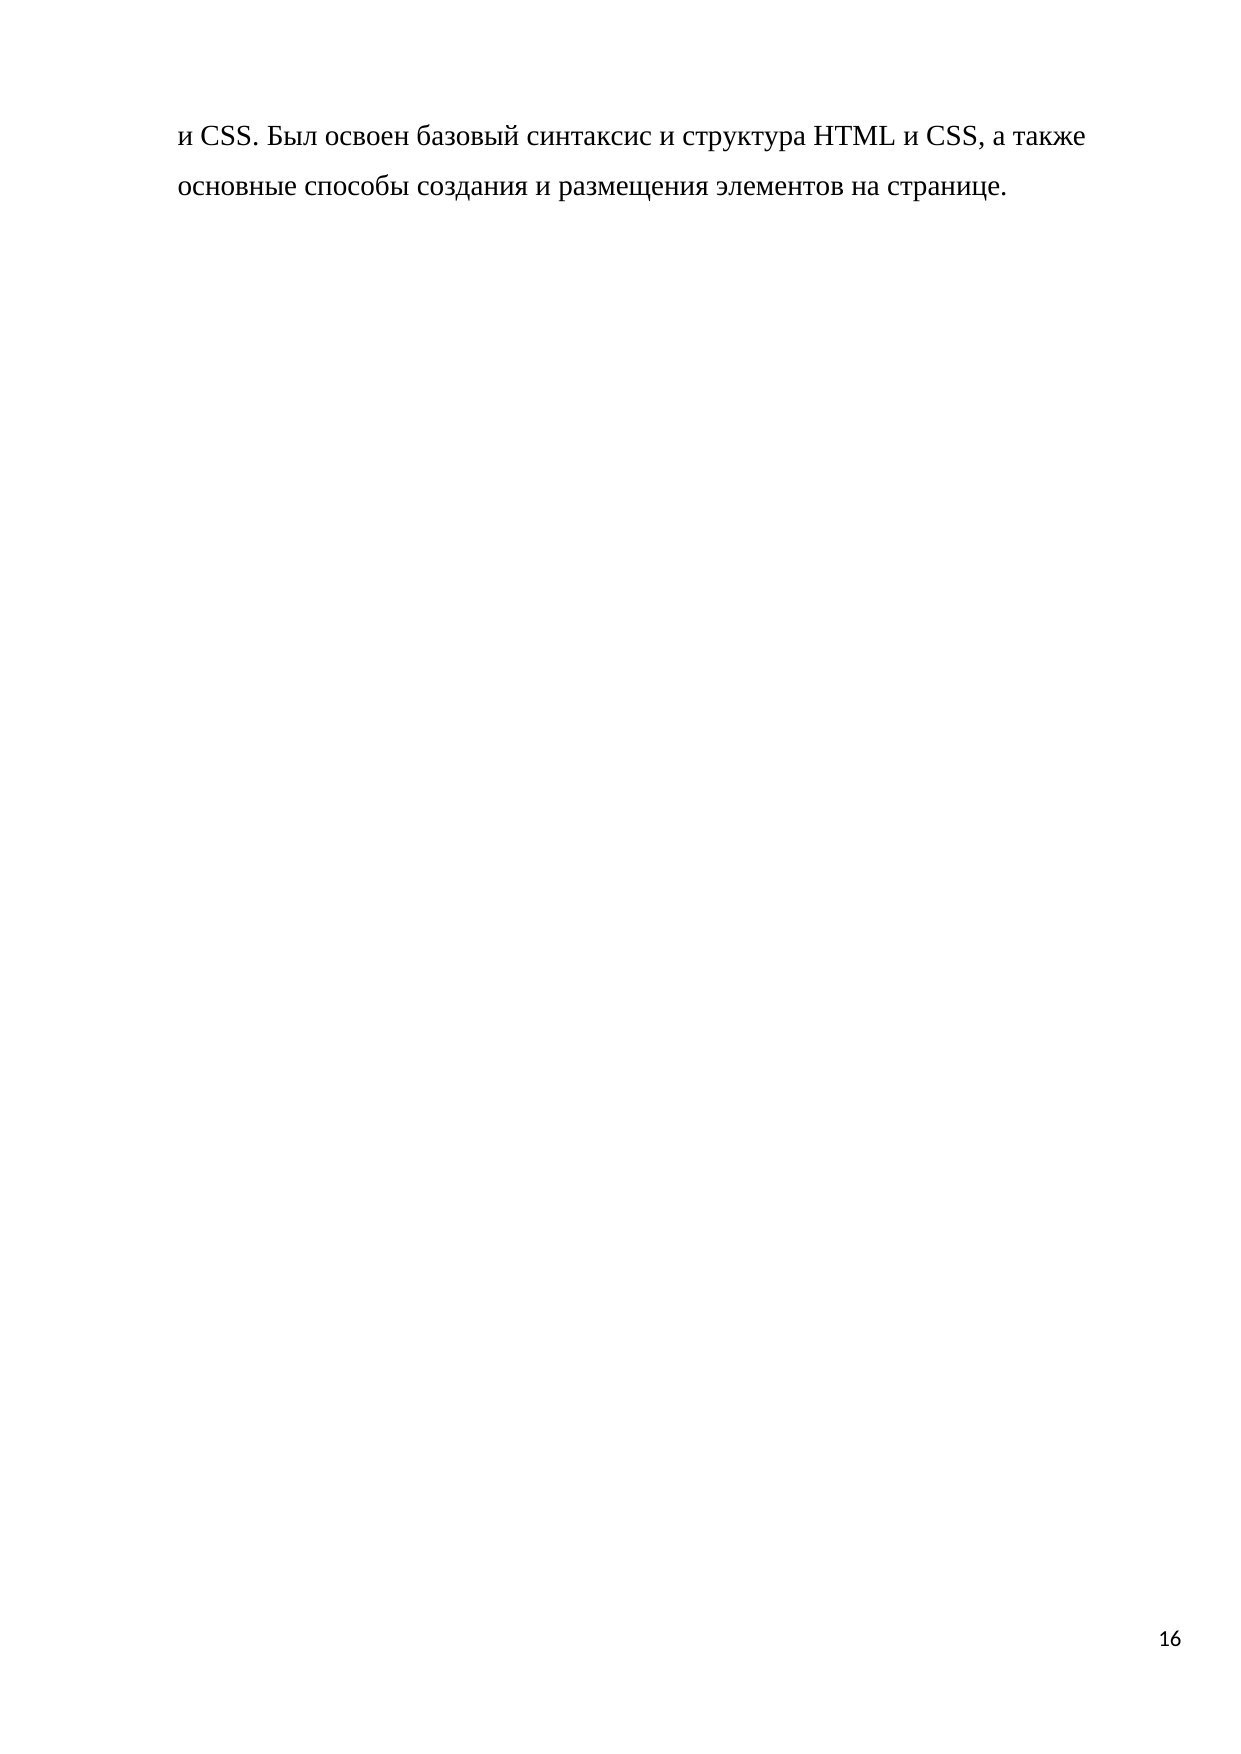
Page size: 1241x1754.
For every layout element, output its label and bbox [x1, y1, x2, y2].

text [177, 118, 1181, 202]
